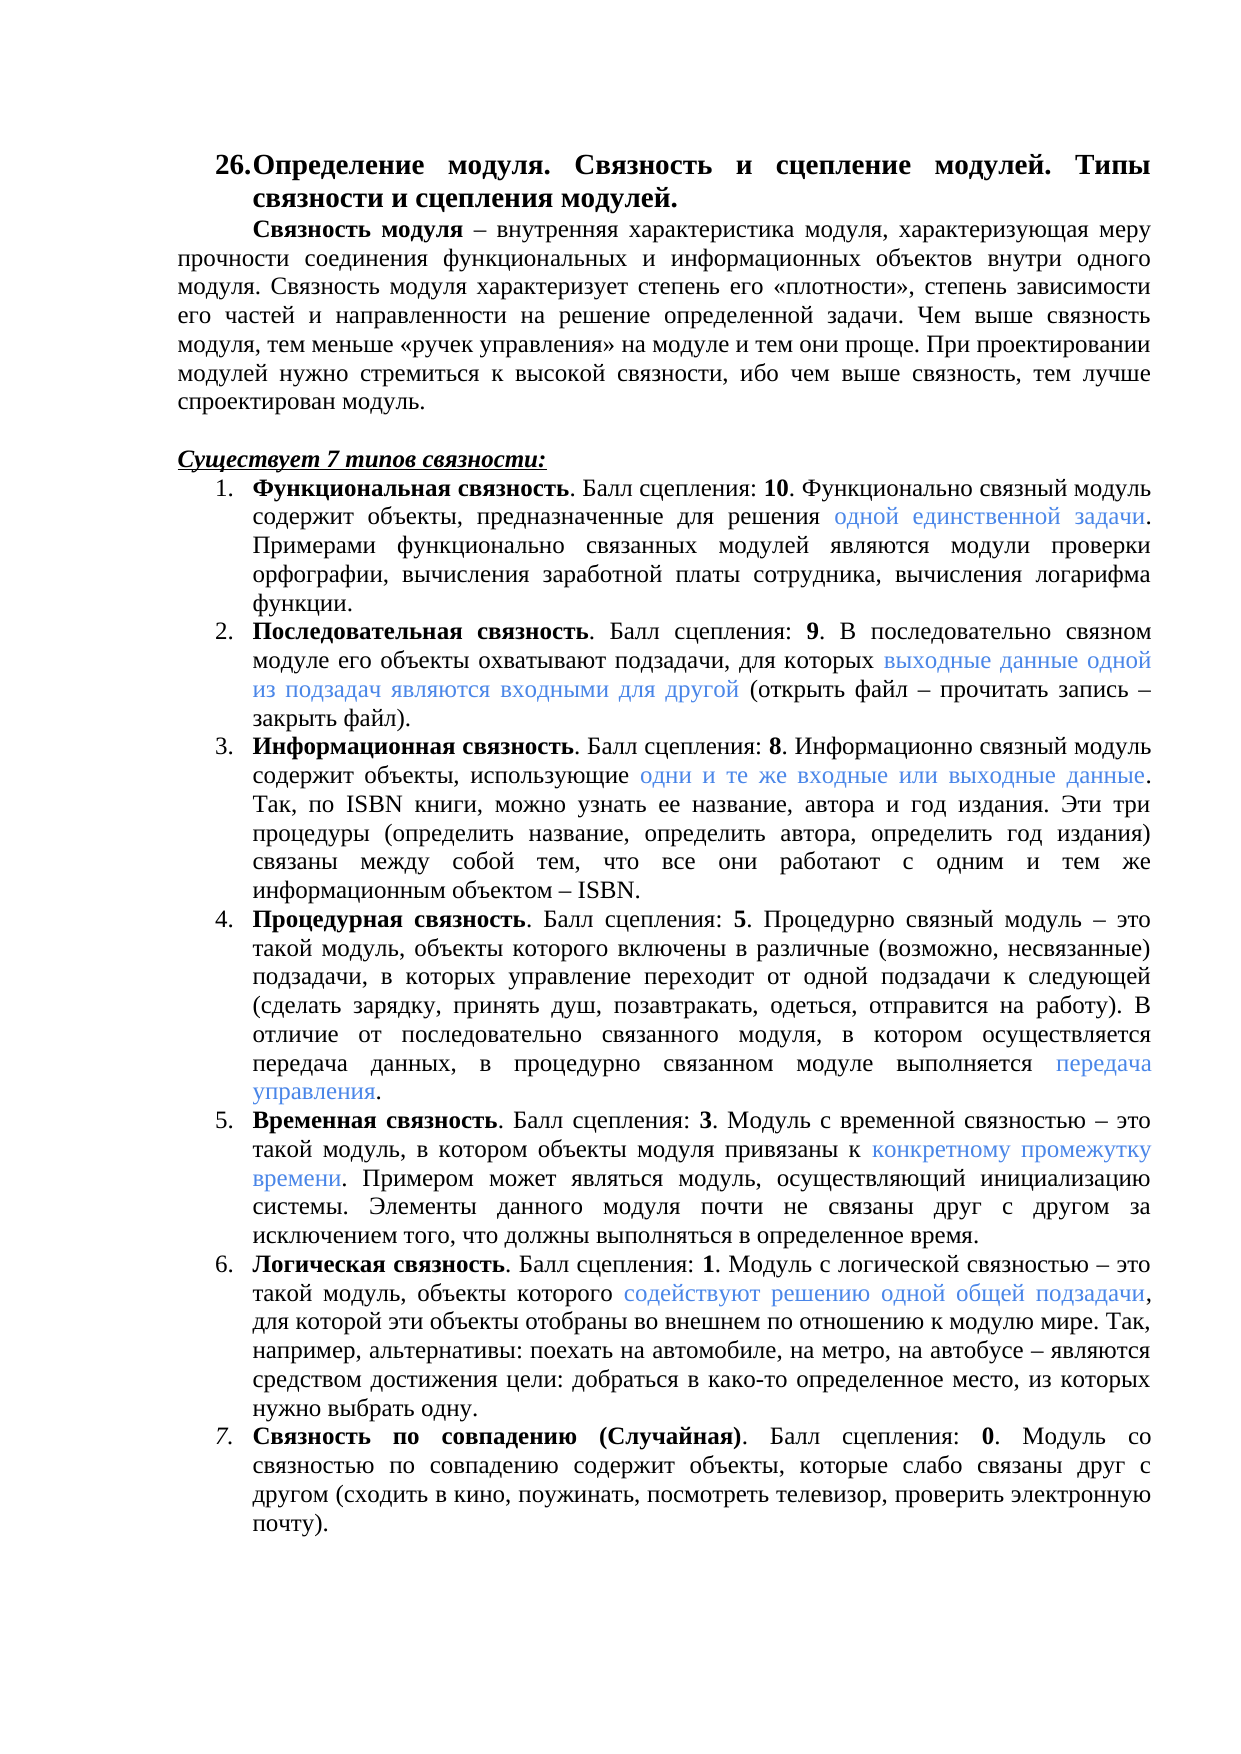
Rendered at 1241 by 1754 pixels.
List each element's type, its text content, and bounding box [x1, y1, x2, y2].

list Информационная связность. Балл сцепления: 8. Информационно связный модуль содержит объекты, использующие одни и те же входные или выходные данные. Так, по ISBN книги, можно узнать ее название, автора и год издания. Эти три процедуры (определить название, определить автора, определить год издания) связаны между собой тем, что все они работают с одним и тем же информационным объектом – ISBN. [215, 731, 1152, 904]
list Функциональная связность. Балл сцепления: 10. Функционально связный модуль содержит объекты, предназначенные для решения одной единственной задачи. Примерами функционально связанных модулей являются модули проверки орфографии, вычисления заработной платы сотрудника, вычисления логарифма функции. [215, 473, 1152, 616]
list Процедурная связность. Балл сцепления: 5. Процедурно связный модуль – это такой модуль, объекты которого включены в различные (возможно, несвязанные) подзадачи, в которых управление переходит от одной подзадачи к следующей (сделать зарядку, принять душ, позавтракать, одеться, отправится на работу). В отличие от последовательно связанного модуля, в котором осуществляется передача данных, в процедурно связанном модуле выполняется передача управления. [215, 904, 1152, 1105]
list Логическая связность. Балл сцепления: 1. Модуль с логической связностью – это такой модуль, объекты которого содействуют решению одной общей подзадачи, для которой эти объекты отобраны во внешнем по отношению к модулю мире. Так, например, альтернативы: поехать на автомобиле, на метро, на автобусе – являются средством достижения цели: добраться в како-то определенное место, из которых нужно выбрать одну. [215, 1249, 1152, 1421]
list Временная связность. Балл сцепления: 3. Модуль с временной связностью – это такой модуль, в котором объекты модуля привязаны к конкретному промежутку времени. Примером может являться модуль, осуществляющий инициализацию системы. Элементы данного модуля почти не связаны друг с другом за исключением того, что должны выполняться в определенное время. [215, 1105, 1152, 1249]
list Последовательная связность. Балл сцепления: 9. В последовательно связном модуле его объекты охватывают подзадачи, для которых выходные данные одной из подзадач являются входными для другой (открыть файл – прочитать запись – закрыть файл). [215, 616, 1152, 731]
text Связность модуля – внутренняя характеристика модуля, характеризующая меру прочности соединения функциональных и информационных объектов внутри одного модуля. Связность модуля характеризует степень его «плотности», степень зависимости его частей и направленности на решение определенной задачи. Чем выше связность модуля, тем меньше «ручек управления» на модуле и тем они проще. При проектировании модулей нужно стремиться к высокой связности, ибо чем выше связность, тем лучше спроектирован модуль. [177, 214, 1152, 415]
text Существует 7 типов связности: [177, 444, 1152, 473]
list Определение модуля. Связность и сцепление модулей. Типы связности и сцепления модулей. [215, 147, 1152, 214]
list Связность по совпадению (Случайная). Балл сцепления: 0. Модуль со связностью по совпадению содержит объекты, которые слабо связаны друг с другом (сходить в кино, поужинать, посмотреть телевизор, проверить электронную почту). [215, 1421, 1152, 1536]
